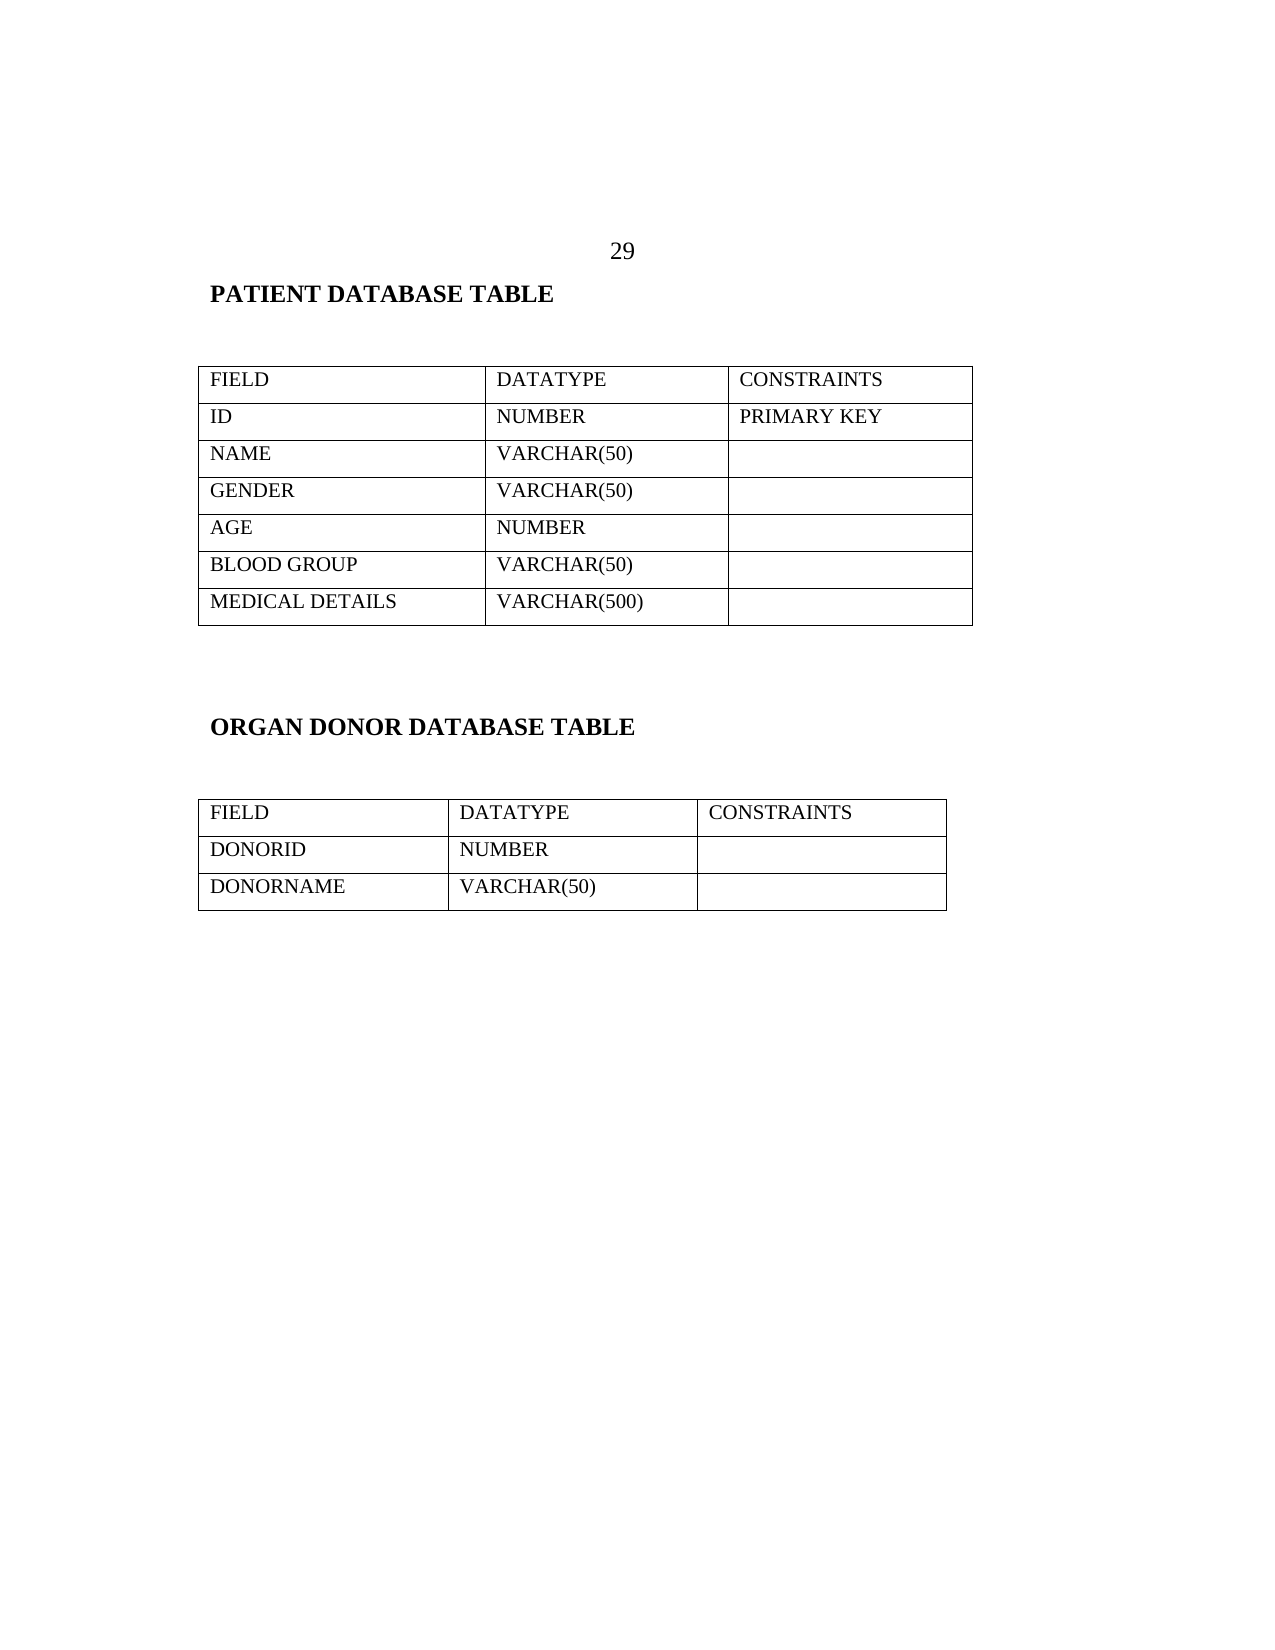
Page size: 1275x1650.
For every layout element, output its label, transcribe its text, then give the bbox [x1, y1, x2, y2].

table_cell [729, 589, 972, 625]
table_header FIELD [199, 800, 448, 836]
text ORGAN DONOR DATABASE TABLE [210, 712, 1170, 741]
table_cell BLOOD GROUP [199, 552, 485, 588]
table_cell DONORNAME [199, 874, 448, 910]
table_cell GENDER [199, 478, 485, 514]
table_cell [698, 837, 946, 873]
table_cell PRIMARY KEY [729, 404, 972, 440]
table_cell VARCHAR(50) [486, 441, 728, 477]
table_cell [729, 515, 972, 551]
table_cell VARCHAR(50) [486, 552, 728, 588]
table_cell MEDICAL DETAILS [199, 589, 485, 625]
table_cell VARCHAR(50) [449, 874, 697, 910]
table_header CONSTRAINTS [698, 800, 946, 836]
table_cell NUMBER [449, 837, 697, 873]
table_cell DONORID [199, 837, 448, 873]
table_cell NUMBER [486, 404, 728, 440]
table_cell VARCHAR(50) [486, 478, 728, 514]
table_cell [729, 441, 972, 477]
table_header CONSTRAINTS [729, 367, 972, 403]
table_cell NAME [199, 441, 485, 477]
table_header DATATYPE [449, 800, 697, 836]
table_cell ID [199, 404, 485, 440]
table_header DATATYPE [486, 367, 728, 403]
table_cell VARCHAR(500) [486, 589, 728, 625]
text 29 [210, 236, 1170, 265]
table_header FIELD [199, 367, 485, 403]
table_cell [729, 478, 972, 514]
text PATIENT DATABASE TABLE [210, 279, 1170, 308]
table_cell [698, 874, 946, 910]
table_cell NUMBER [486, 515, 728, 551]
table_cell [729, 552, 972, 588]
table_cell AGE [199, 515, 485, 551]
